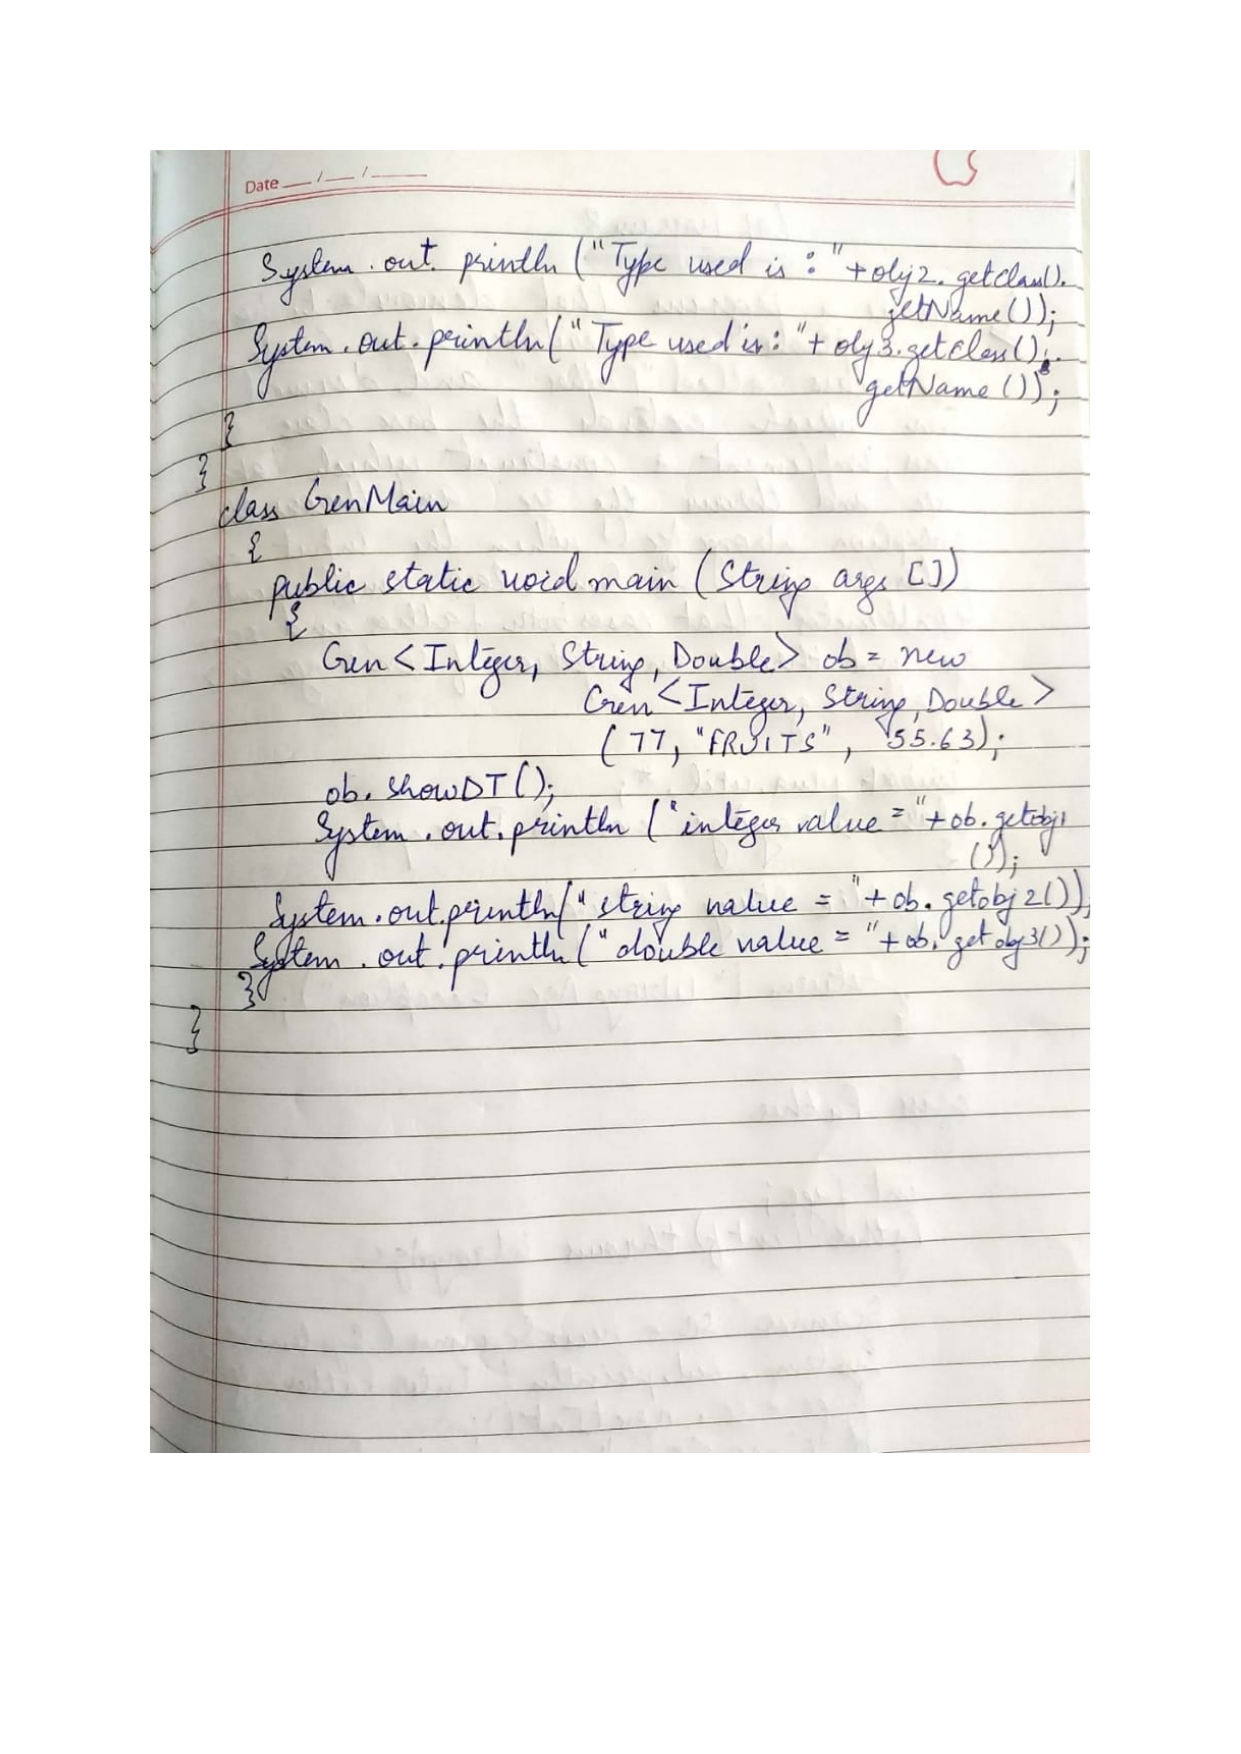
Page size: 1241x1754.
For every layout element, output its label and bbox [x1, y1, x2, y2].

picture [150, 150, 1091, 1453]
